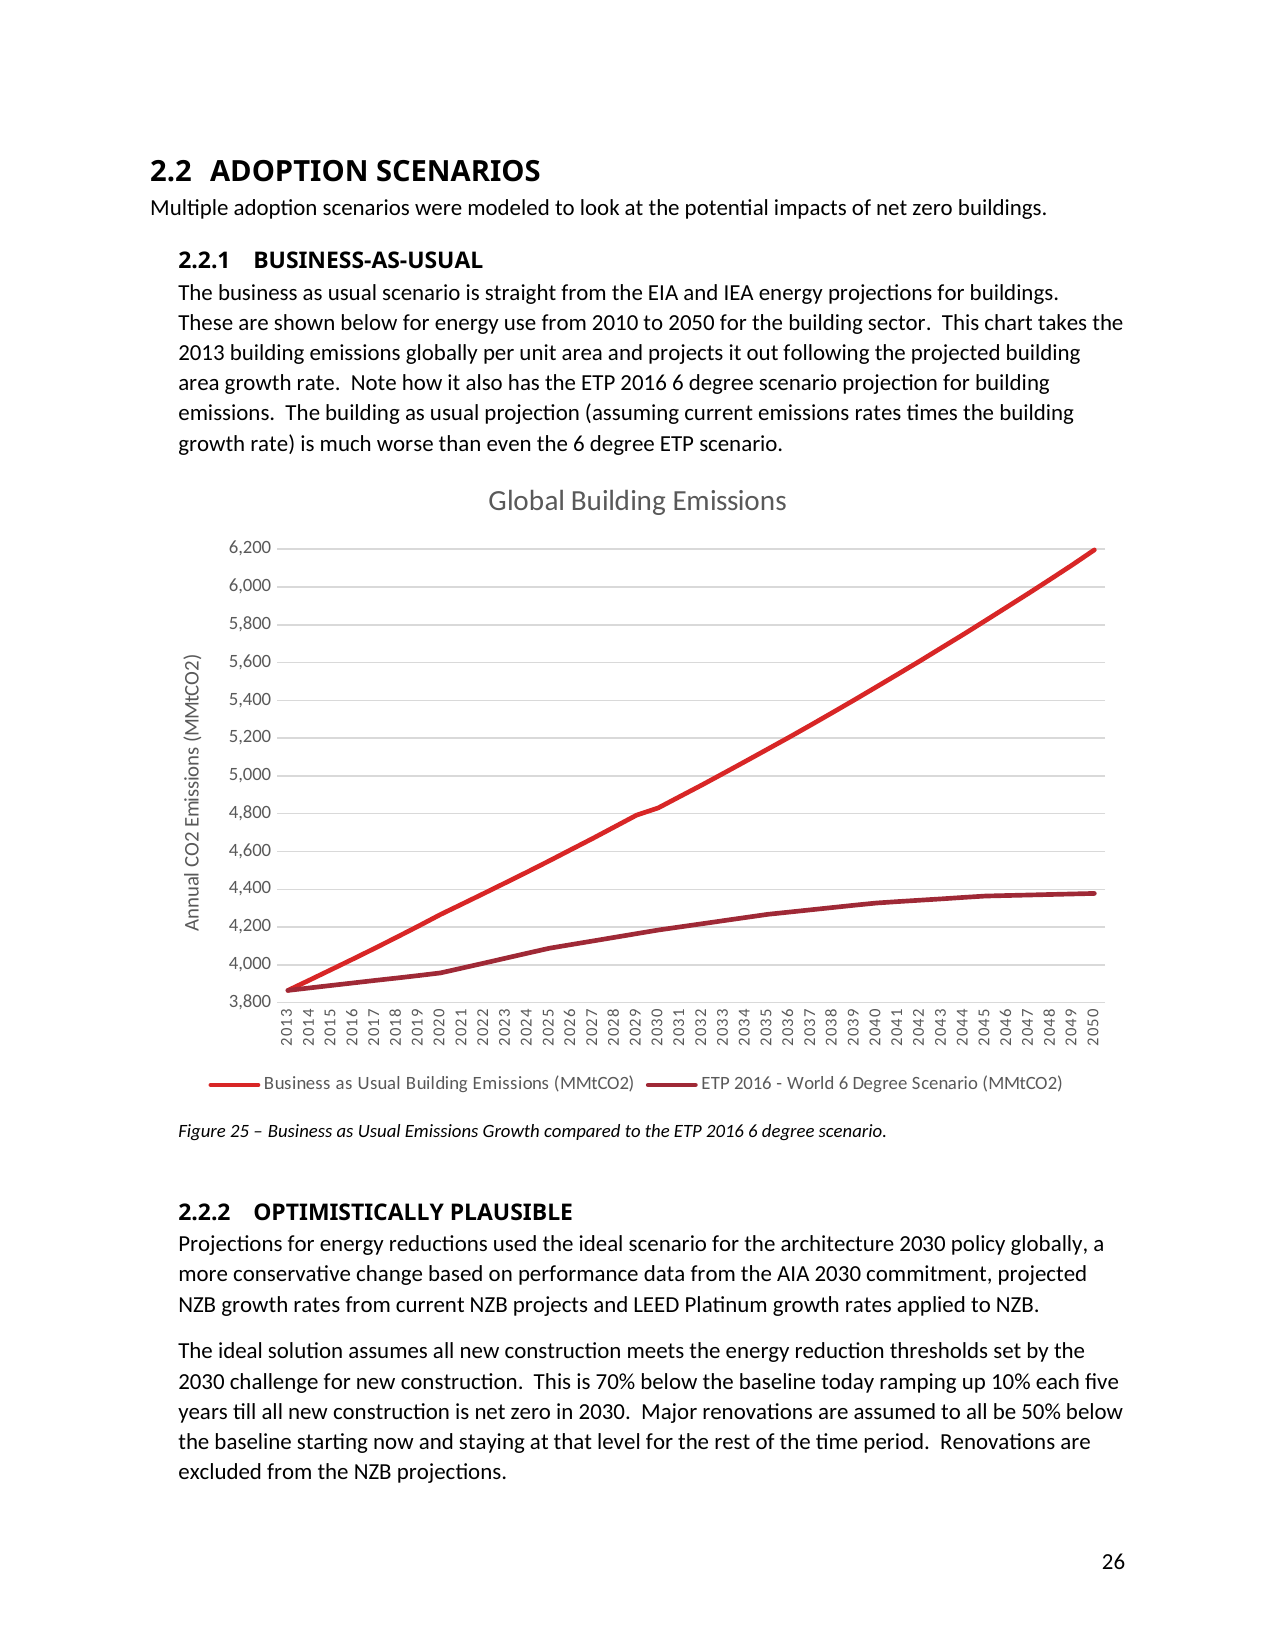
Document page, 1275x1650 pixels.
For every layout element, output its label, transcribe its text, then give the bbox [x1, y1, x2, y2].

text The business as usual scenario is straight from the EIA and IEA energy projections for buildings. These are shown below for energy use from 2010 to 2050 for the building sector. This chart takes the 2013 building emissions globally per unit area and projects it out following the projected building area growth rate. Note how it also has the ETP 2016 6 degree scenario projection for building emissions. The building as usual projection (assuming current emissions rates times the building growth rate) is much worse than even the 6 degree ETP scenario. [178, 278, 1125, 457]
subtitle OPTIMISTICALLY PLAUSIBLE [178, 1196, 1125, 1227]
text Figure 25 – Business as Usual Emissions Growth compared to the ETP 2016 6 degree scenario. [178, 1119, 1125, 1142]
text The ideal solution assumes all new construction meets the energy reduction thresholds set by the 2030 challenge for new construction. This is 70% below the baseline today ramping up 10% each five years till all new construction is net zero in 2030. Major renovations are assumed to all be 50% below the baseline starting now and staying at that level for the rest of the time period. Renovations are excluded from the NZB projections. [178, 1337, 1125, 1485]
subtitle ADOPTION SCENARIOS [150, 150, 1125, 190]
text Projections for energy reductions used the ideal scenario for the architecture 2030 policy globally, a more conservative change based on performance data from the AIA 2030 commitment, projected NZB growth rates from current NZB projects and LEED Platinum growth rates applied to NZB. [178, 1229, 1125, 1318]
text Multiple adoption scenarios were modeled to look at the potential impacts of net zero buildings. [150, 193, 1125, 221]
subtitle BUSINESS-AS-USUAL [178, 244, 1125, 275]
